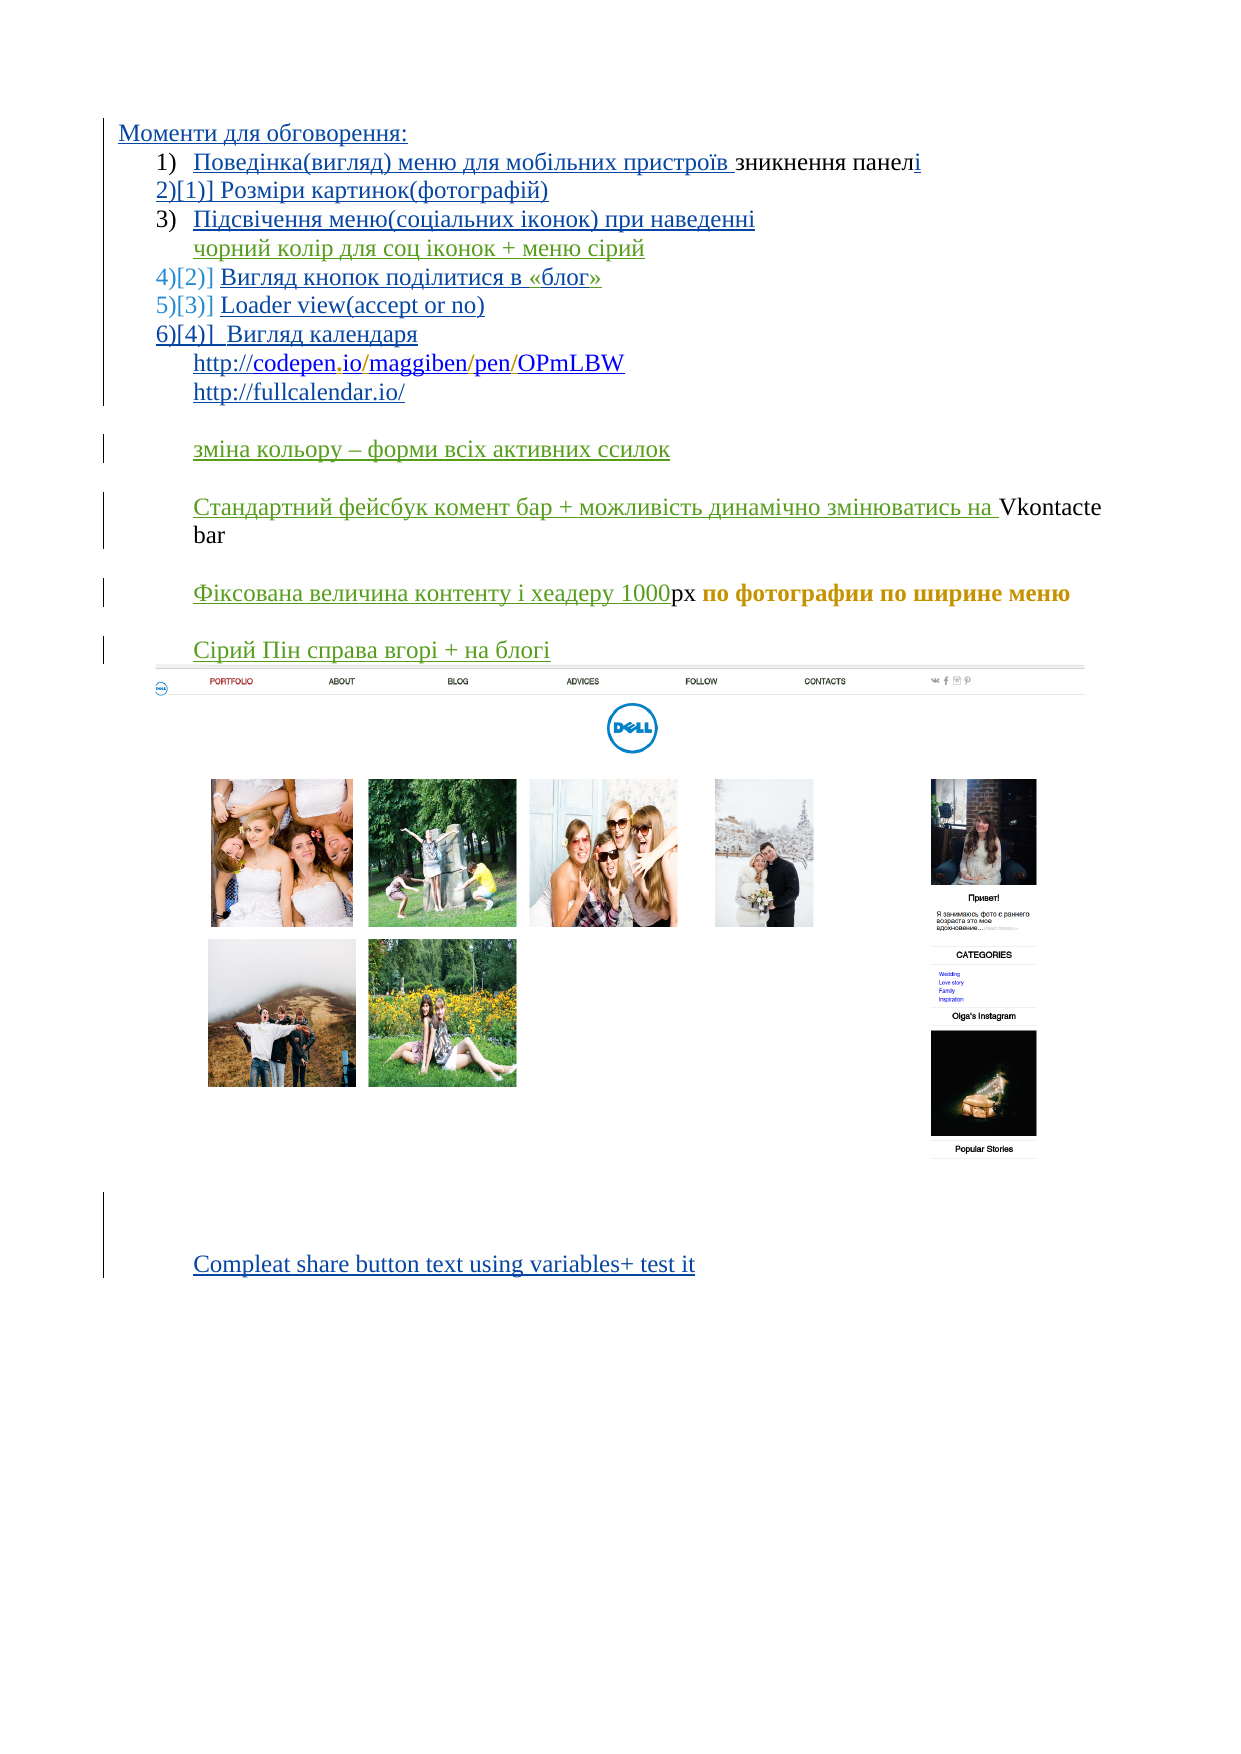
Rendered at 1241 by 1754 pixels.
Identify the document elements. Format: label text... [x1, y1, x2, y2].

list codepen.io/maggiben/pen/OPmLBW [193, 348, 1122, 377]
list px по фотографии по ширине меню [193, 578, 1122, 607]
picture [155, 664, 1085, 1163]
list зникнення панел [156, 147, 1122, 176]
list Vkontacte bar [193, 492, 1122, 549]
